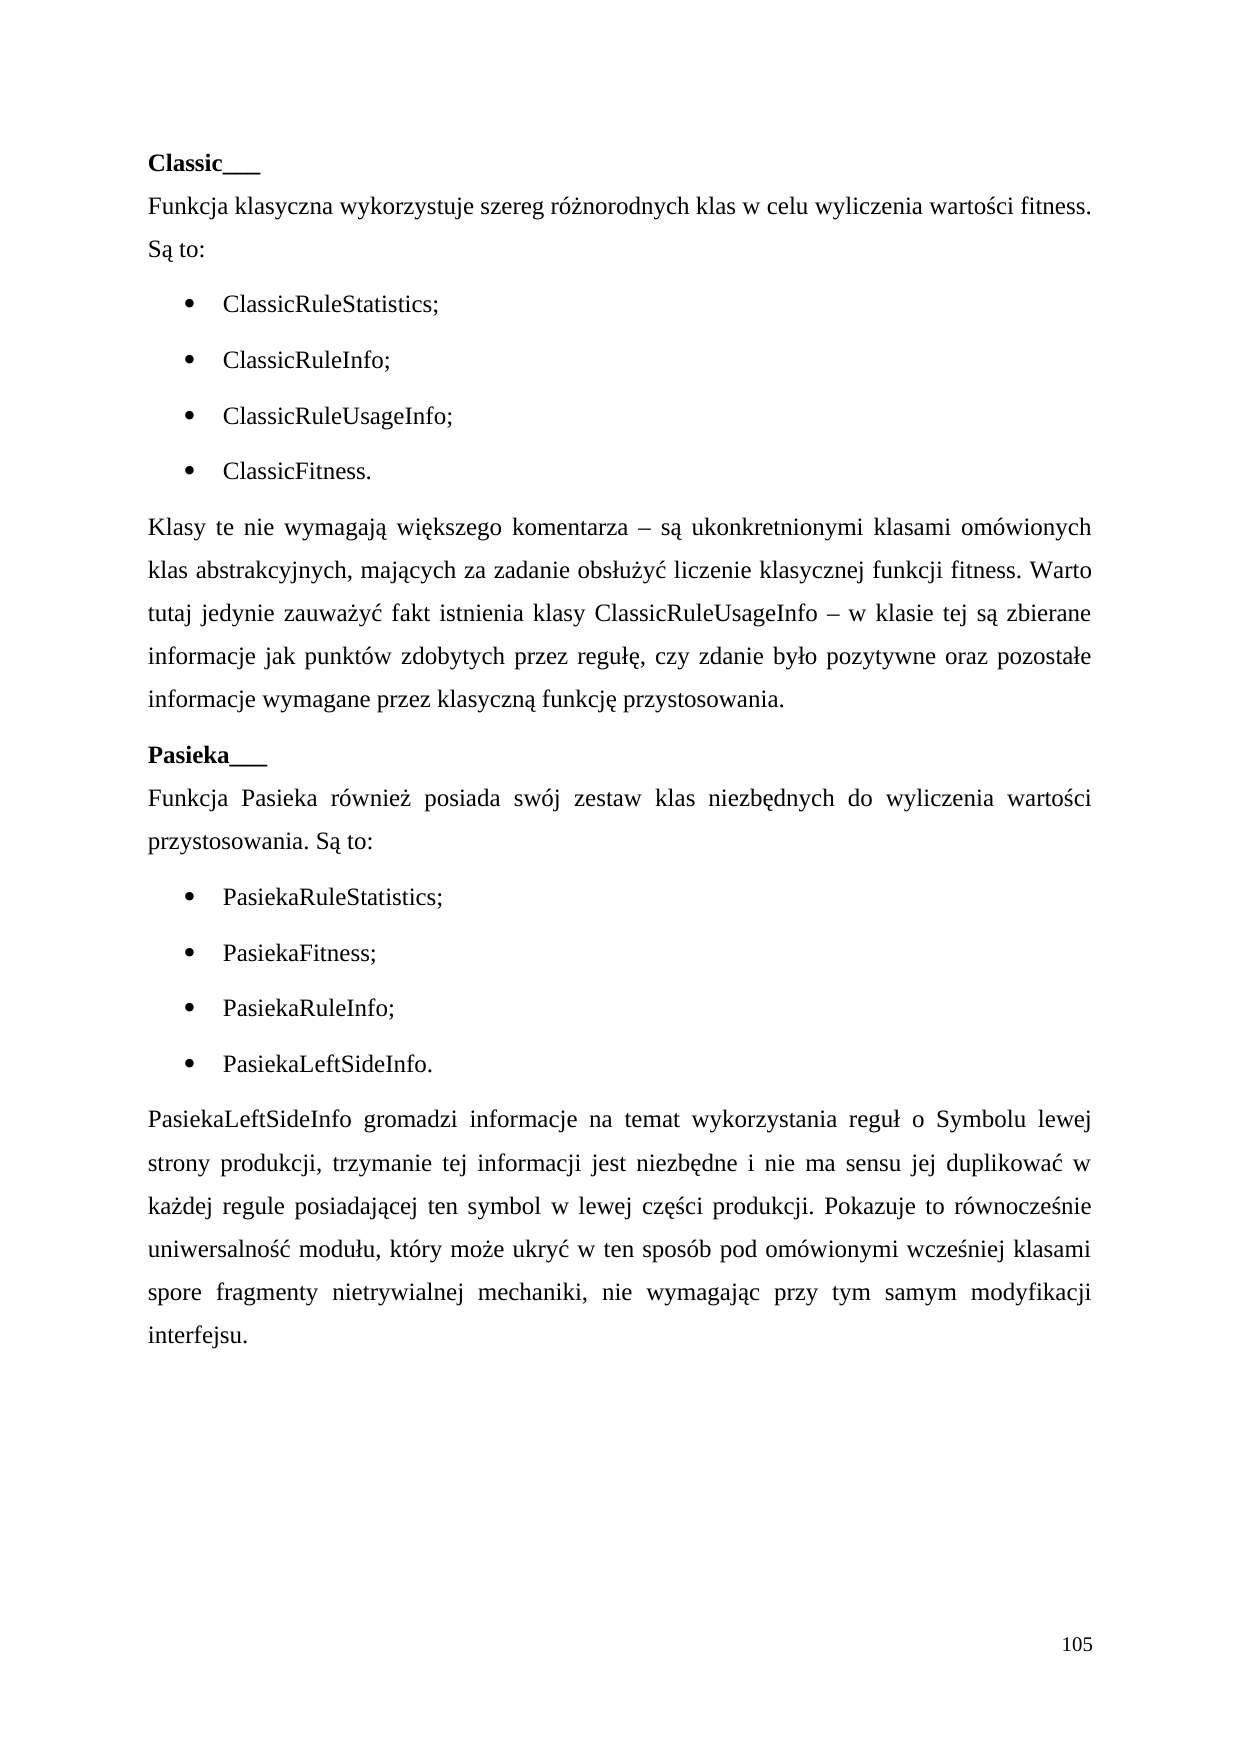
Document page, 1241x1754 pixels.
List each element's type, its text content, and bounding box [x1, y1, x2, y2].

text Funkcja Pasieka również posiada swój zestaw klas niezbędnych do wyliczenia wartości przystosowania. Są to: [148, 783, 1093, 855]
text Funkcja klasyczna wykorzystuje szereg różnorodnych klas w celu wyliczenia wartości fitness. Są to: [148, 191, 1093, 263]
list ClassicRuleStatistics; [185, 289, 1093, 318]
list ClassicRuleUsageInfo; [185, 401, 1093, 429]
list ClassicFitness. [185, 456, 1093, 485]
list PasiekaRuleInfo; [185, 993, 1093, 1022]
list ClassicRuleInfo; [185, 345, 1093, 374]
text PasiekaLeftSideInfo gromadzi informacje na temat wykorzystania reguł o Symbolu lewej strony produkcji, trzymanie tej informacji jest niezbędne i nie ma sensu jej duplikować w każdej regule posiadającej ten symbol w lewej części produkcji. Pokazuje to równocześnie uniwersalność modułu, który może ukryć w ten sposób pod omówionymi wcześniej klasami spore fragmenty nietrywialnej mechaniki, nie wymagając przy tym samym modyfikacji interfejsu. [148, 1104, 1093, 1349]
text Classic___ [148, 148, 1093, 176]
list PasiekaFitness; [185, 938, 1093, 966]
list PasiekaRuleStatistics; [185, 882, 1093, 911]
list PasiekaLeftSideInfo. [185, 1049, 1093, 1078]
text Klasy te nie wymagają większego komentarza – są ukonkretnionymi klasami omówionych klas abstrakcyjnych, mających za zadanie obsłużyć liczenie klasycznej funkcji fitness. Warto tutaj jedynie zauważyć fakt istnienia klasy ClassicRuleUsageInfo – w klasie tej są zbierane informacje jak punktów zdobytych przez regułę, czy zdanie było pozytywne oraz pozostałe informacje wymagane przez klasyczną funkcję przystosowania. [148, 512, 1093, 713]
text Pasieka___ [148, 740, 1093, 769]
